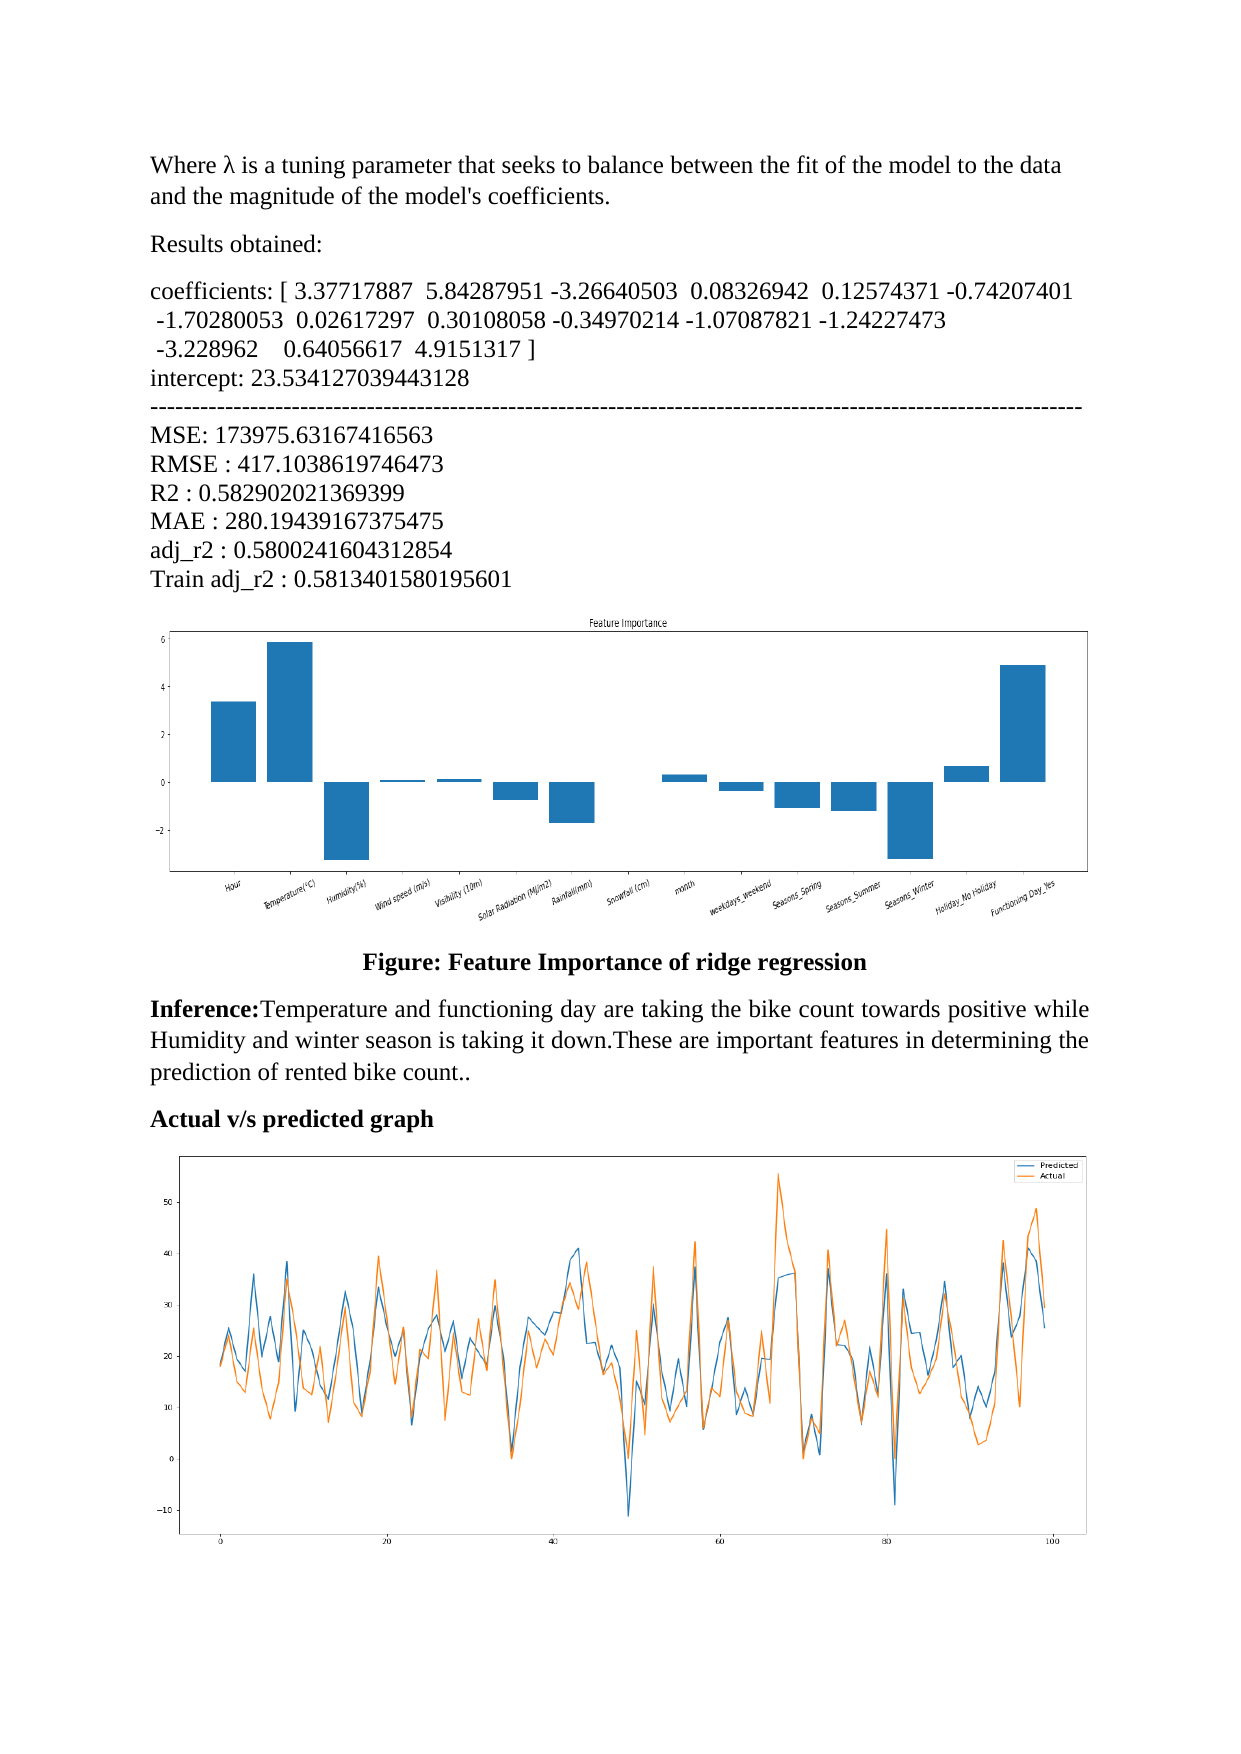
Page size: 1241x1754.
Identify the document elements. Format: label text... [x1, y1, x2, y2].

text Where λ is a tuning parameter that seeks to balance between the fit of the model to the data and the magnitude of the model's coefficients. [150, 150, 1090, 210]
picture [150, 611, 1091, 928]
text ---------------------------------------------------------------------------------------------------------------- [150, 391, 1090, 420]
text MAE : 280.19439167375475 [150, 506, 1090, 535]
text RMSE : 417.1038619746473 [150, 449, 1090, 478]
text R2 : 0.582902021369399 [150, 478, 1090, 506]
text coefficients: [ 3.37717887 5.84287951 -3.26640503 0.08326942 0.12574371 -0.74207401 [150, 276, 1090, 305]
text Actual v/s predicted graph [150, 1104, 1090, 1133]
text -1.70280053 0.02617297 0.30108058 -0.34970214 -1.07087821 -1.24227473 [150, 305, 1090, 334]
text intercept: 23.534127039443128 [150, 363, 1090, 391]
text adj_r2 : 0.5800241604312854 [150, 535, 1090, 564]
text Figure: Feature Importance of ridge regression [150, 947, 1090, 976]
text Inference:Temperature and functioning day are taking the bike count towards positive while Humidity and winter season is taking it down.These are important features in determining the prediction of rented bike count.. [150, 994, 1090, 1085]
text Results obtained: [150, 229, 1090, 257]
text -3.228962 0.64056617 4.9151317 ] [150, 334, 1090, 363]
text MSE: 173975.63167416563 [150, 420, 1090, 449]
picture [150, 1152, 1091, 1550]
text Train adj_r2 : 0.5813401580195601 [150, 564, 1090, 593]
